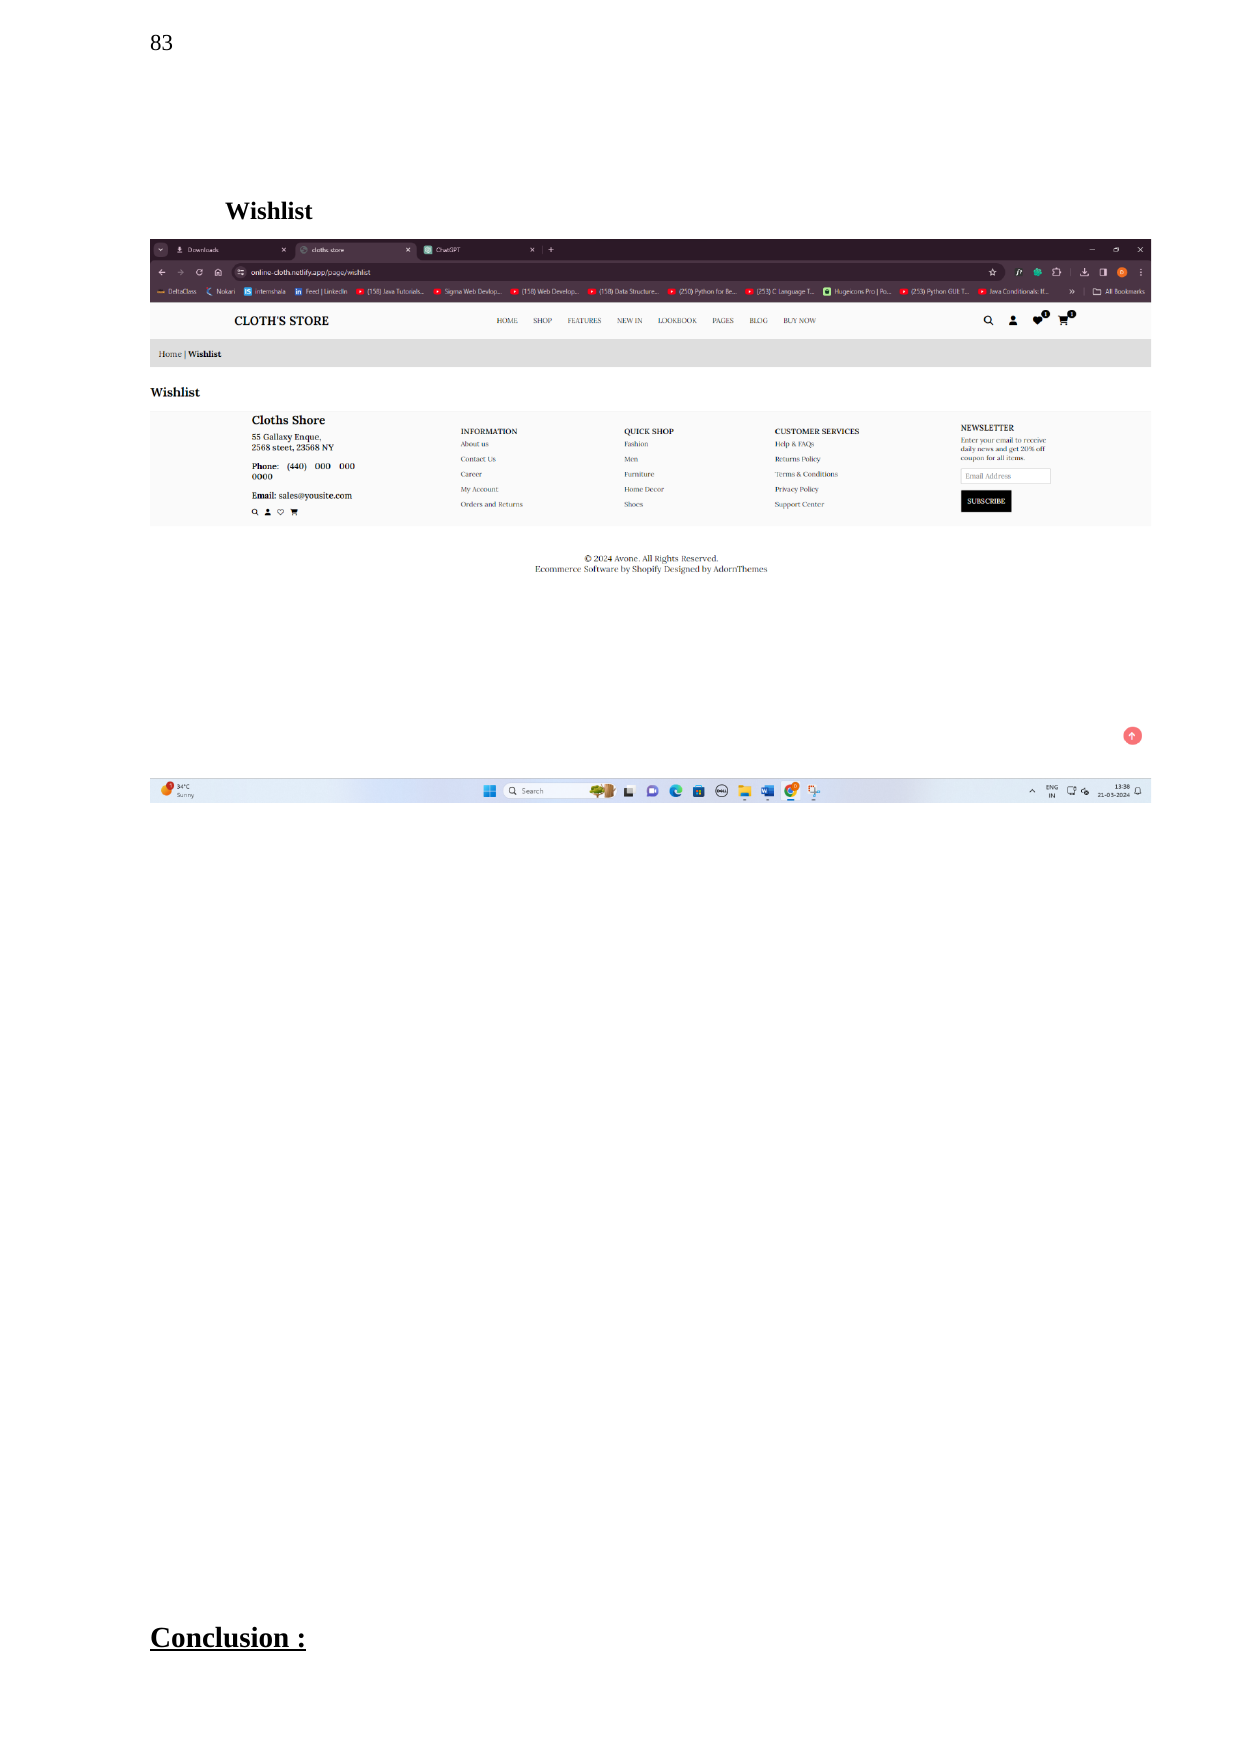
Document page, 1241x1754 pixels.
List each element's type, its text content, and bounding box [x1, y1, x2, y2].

text Conclusion : [150, 1620, 1151, 1654]
picture [150, 239, 1152, 803]
text Wishlist [150, 196, 1151, 225]
